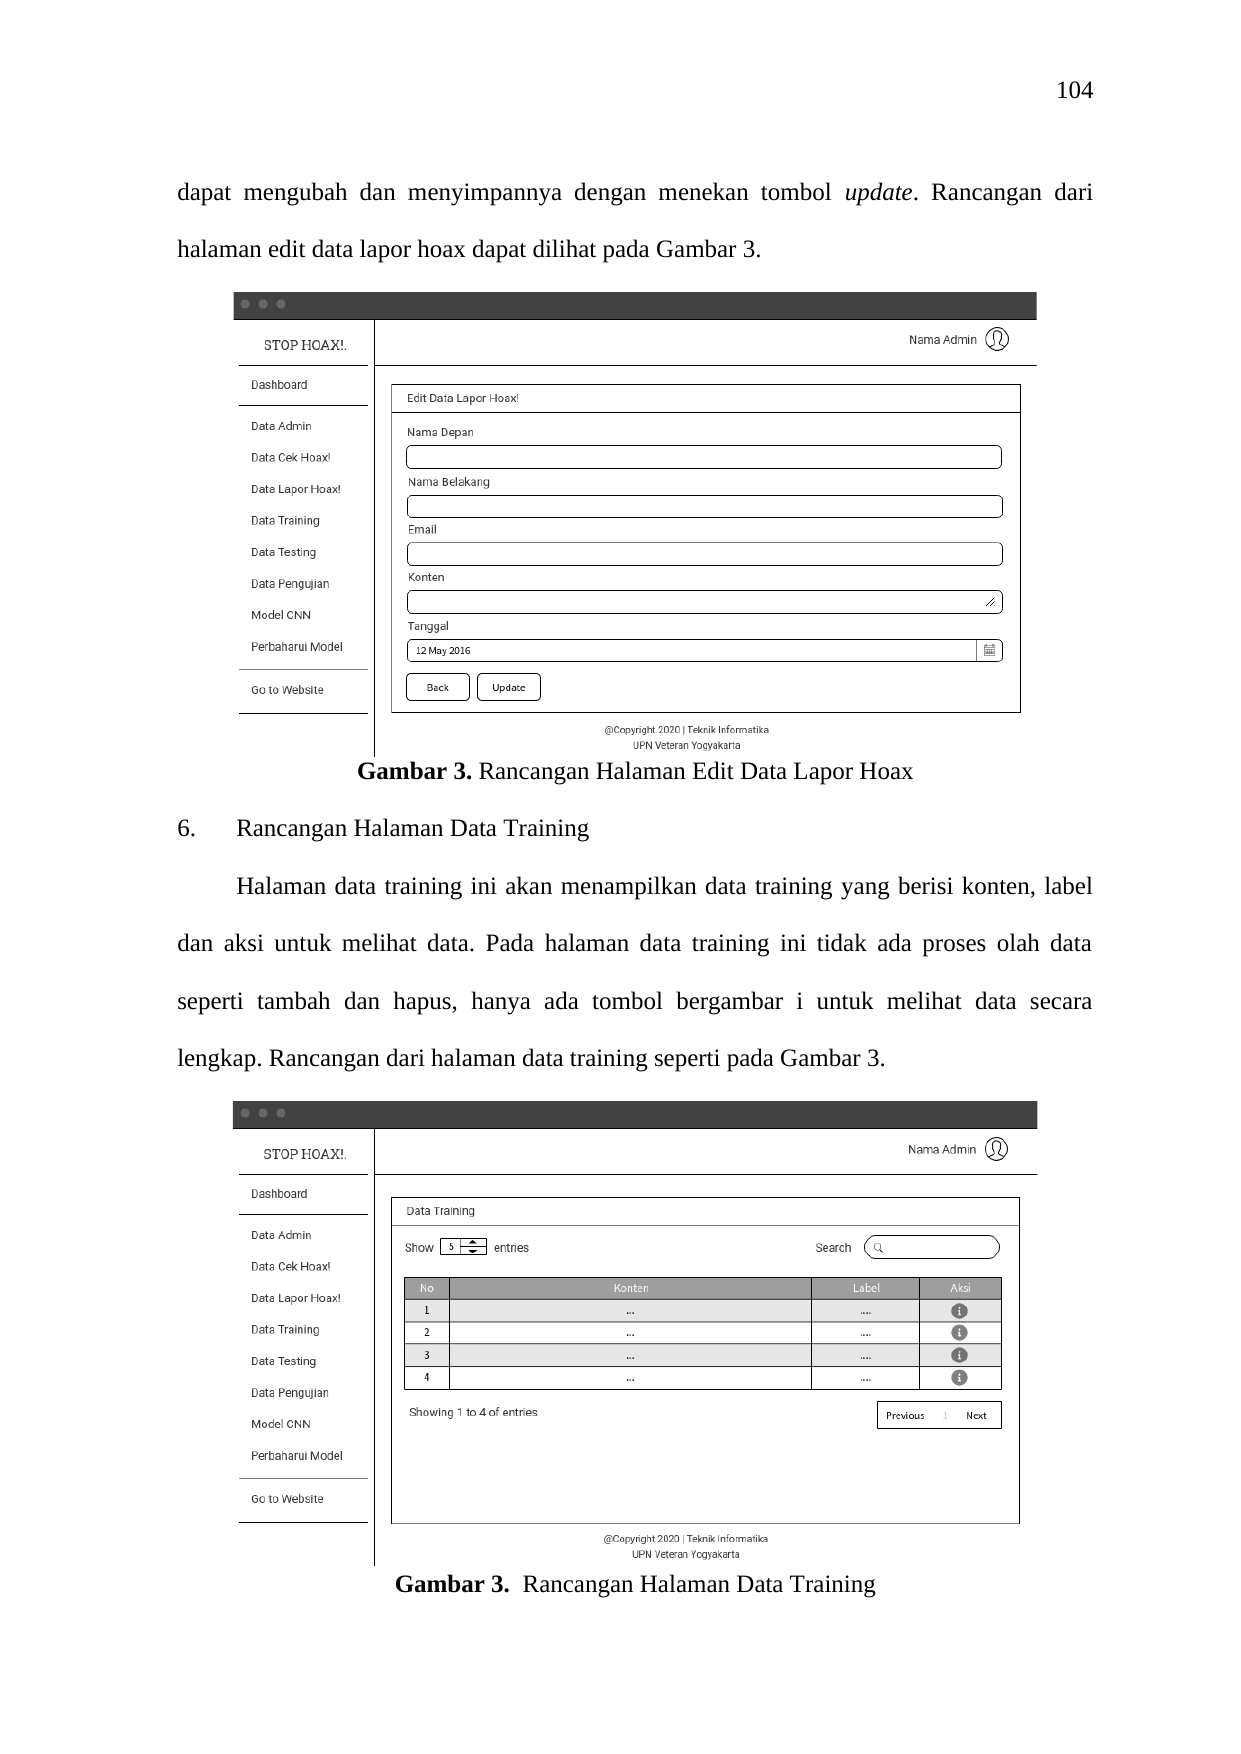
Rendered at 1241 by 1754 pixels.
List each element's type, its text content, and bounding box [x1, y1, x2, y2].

picture [232, 1101, 1038, 1566]
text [177, 177, 1093, 263]
text Halaman data training ini akan menampilkan data training yang berisi konten, label dan aksi untuk melihat data. Pada halaman data training ini tidak ada proses olah data seperti tambah dan hapus, hanya ada tombol bergambar i untuk melihat data secara lengkap. Rancangan dari halaman data training seperti pada Gambar 3. [177, 871, 1093, 1072]
list Gambar 3. Rancangan Halaman Data Training [177, 1569, 1093, 1598]
text Gambar 3. Rancangan Halaman Edit Data Lapor Hoax [177, 756, 1093, 785]
picture [233, 292, 1037, 757]
list Rancangan Halaman Data Training [177, 813, 1093, 842]
